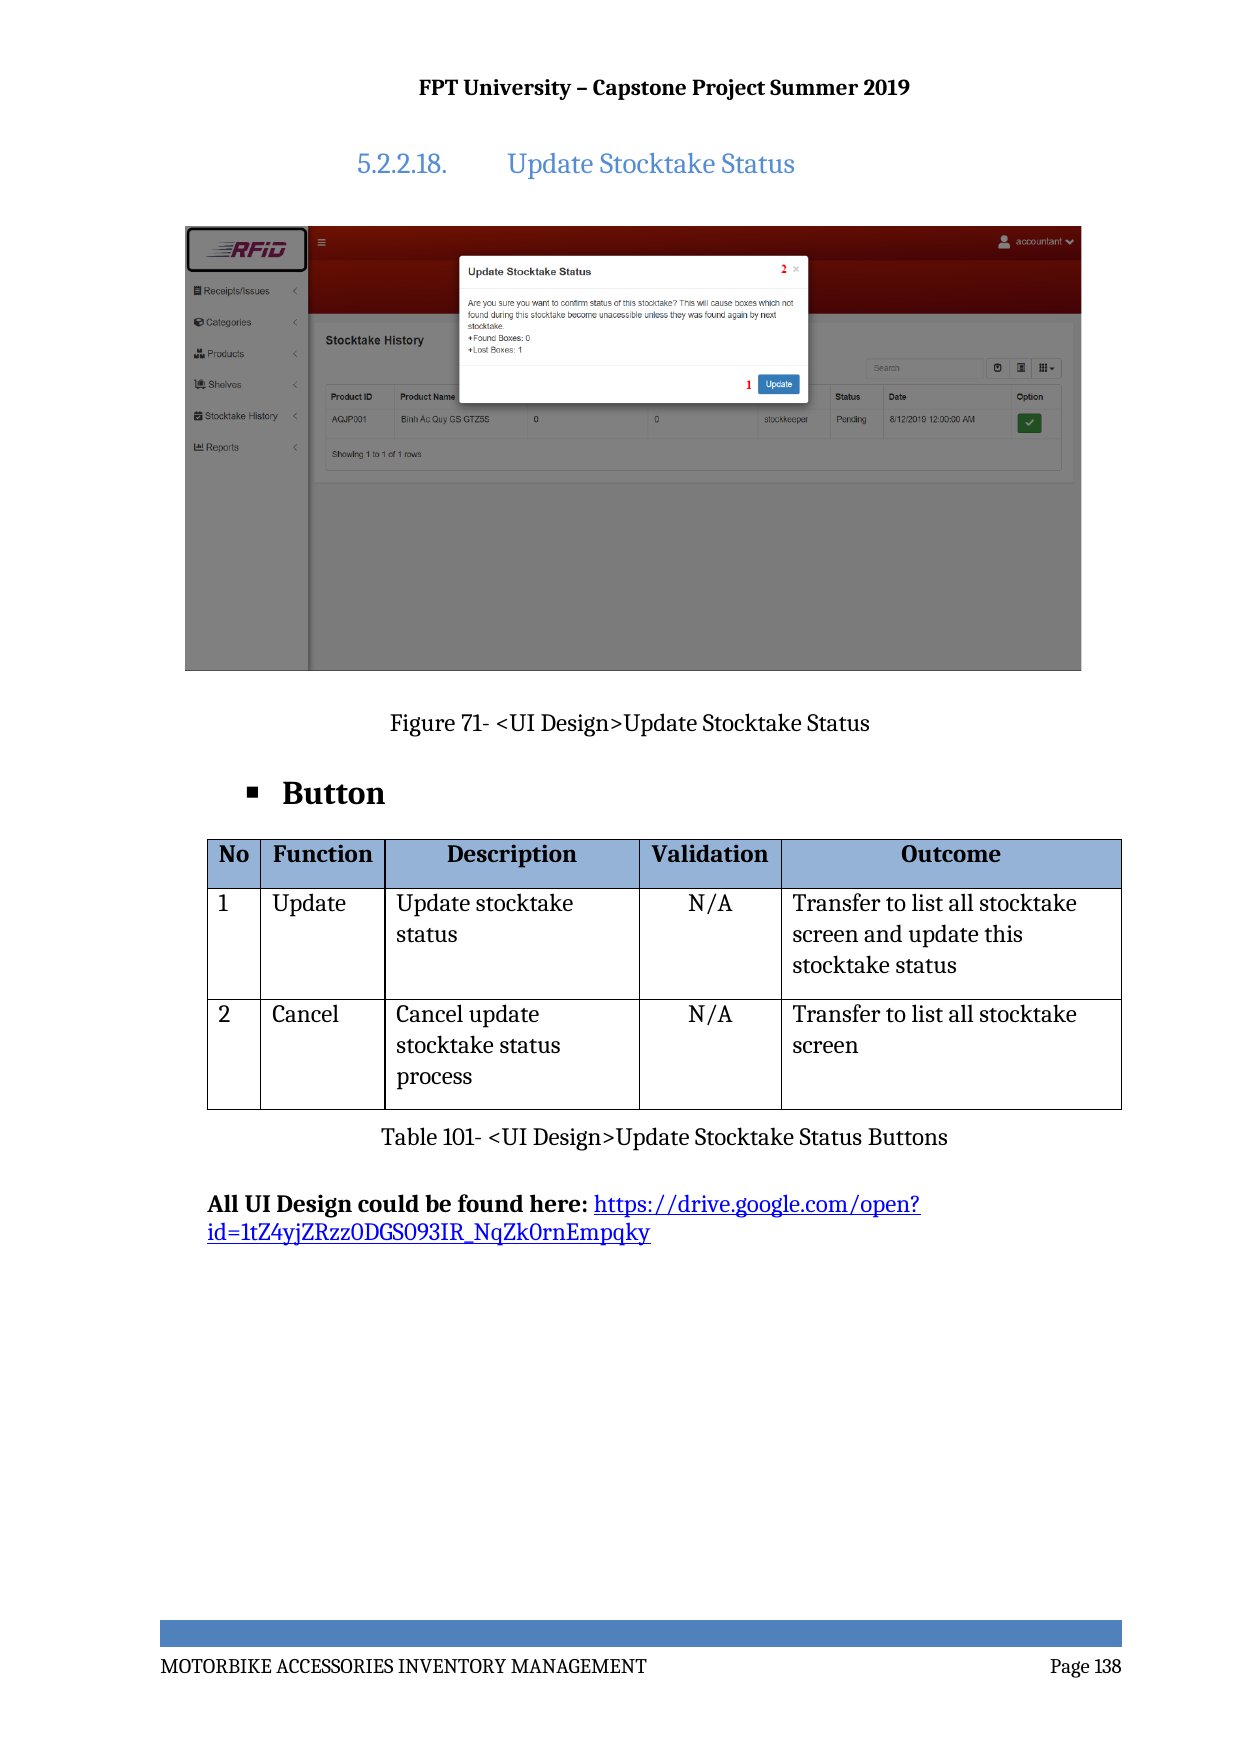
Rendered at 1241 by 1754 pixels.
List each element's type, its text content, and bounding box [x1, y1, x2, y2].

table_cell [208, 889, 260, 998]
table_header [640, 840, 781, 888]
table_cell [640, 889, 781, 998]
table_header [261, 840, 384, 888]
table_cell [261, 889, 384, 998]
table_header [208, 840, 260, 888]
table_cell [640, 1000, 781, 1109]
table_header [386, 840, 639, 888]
text Table 145- <UI Design>Update Stocktake Status Buttons [207, 1123, 1122, 1152]
subtitle Update Stocktake Status [357, 147, 1122, 181]
text All UI Design could be found here: https://drive.google.com/open?id=1tZ4yjZRzz0DGS093IR_NqZk0rnEmpqky [207, 1189, 1122, 1247]
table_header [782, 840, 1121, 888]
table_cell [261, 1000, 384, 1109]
list Button [244, 774, 1122, 812]
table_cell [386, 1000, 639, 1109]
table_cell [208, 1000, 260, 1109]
picture [185, 226, 1082, 671]
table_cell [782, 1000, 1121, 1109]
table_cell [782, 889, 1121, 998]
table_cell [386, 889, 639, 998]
